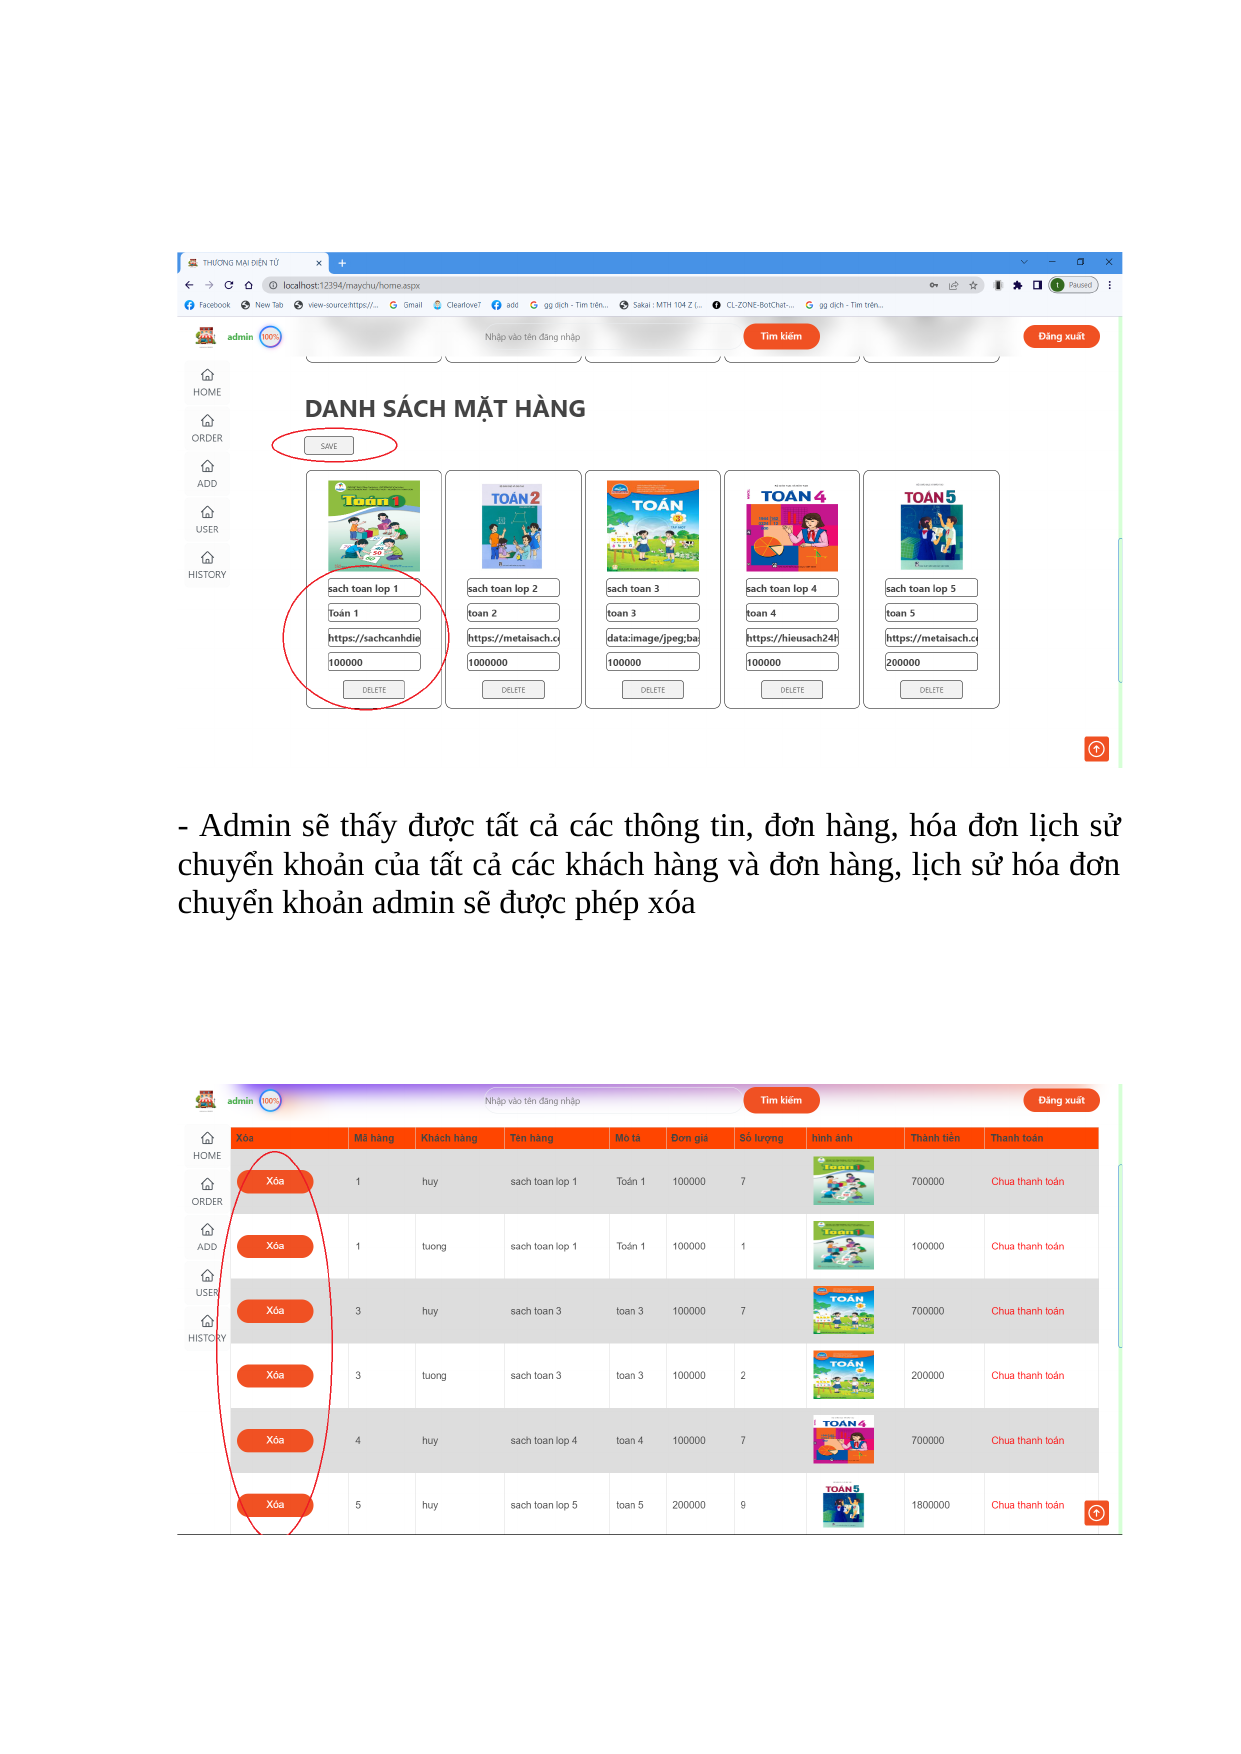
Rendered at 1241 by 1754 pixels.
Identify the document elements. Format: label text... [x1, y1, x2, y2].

picture [177, 252, 1123, 768]
picture [177, 1084, 1123, 1535]
text - Admin sẽ thấy được tất cả các thông tin, đơn hàng, hóa đơn lịch sử chuyển khoản của tất cả các khách hàng và đơn hàng, lịch sử hóa đơn chuyển khoản admin sẽ được phép xóa [177, 806, 1122, 921]
